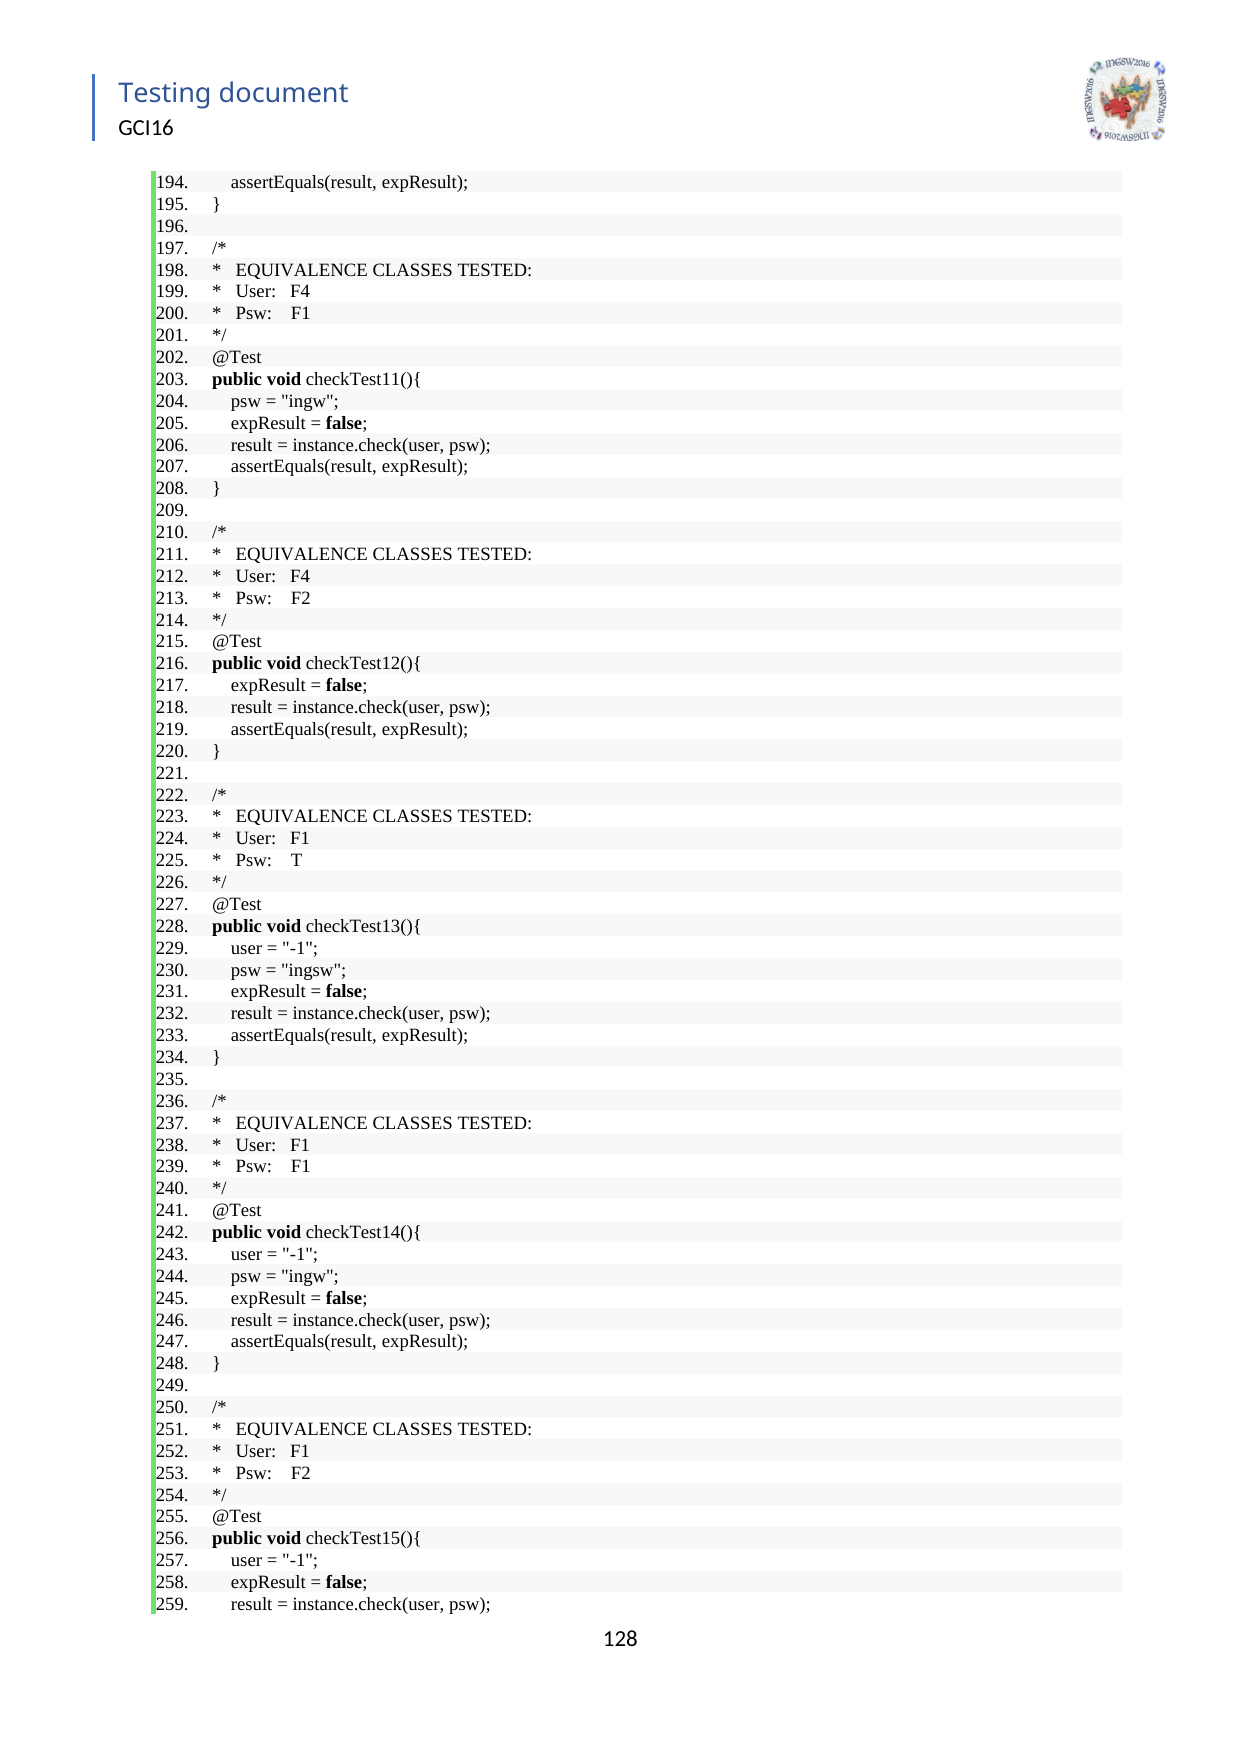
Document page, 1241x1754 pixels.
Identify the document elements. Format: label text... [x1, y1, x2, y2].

list expResult = false; [156, 980, 1122, 1002]
list expResult = false; [156, 1286, 1122, 1308]
list } [156, 192, 1122, 214]
list } [156, 477, 1122, 499]
list result = instance.check(user, psw); [156, 696, 1122, 717]
list public void checkTest12(){ [156, 652, 1122, 674]
list result = instance.check(user, psw); [156, 1592, 1122, 1614]
list * Psw: F2 [156, 586, 1122, 608]
list public void checkTest15(){ [156, 1527, 1122, 1549]
list /* [156, 783, 1122, 805]
list expResult = false; [156, 674, 1122, 696]
list * User: F1 [156, 1133, 1122, 1155]
list user = "-1"; [156, 936, 1122, 958]
list * EQUIVALENCE CLASSES TESTED: [156, 1111, 1122, 1133]
list assertEquals(result, expResult); [156, 171, 1122, 192]
list * Psw: F1 [156, 302, 1122, 324]
list public void checkTest11(){ [156, 367, 1122, 389]
list assertEquals(result, expResult); [156, 1024, 1122, 1046]
list assertEquals(result, expResult); [156, 455, 1122, 477]
list /* [156, 236, 1122, 258]
list expResult = false; [156, 1571, 1122, 1592]
list */ [156, 1483, 1122, 1505]
list result = instance.check(user, psw); [156, 433, 1122, 455]
list psw = "ingw"; [156, 389, 1122, 411]
list expResult = false; [156, 411, 1122, 433]
list assertEquals(result, expResult); [156, 717, 1122, 739]
list * EQUIVALENCE CLASSES TESTED: [156, 805, 1122, 827]
list psw = "ingw"; [156, 1264, 1122, 1286]
list result = instance.check(user, psw); [156, 1002, 1122, 1024]
list * Psw: F1 [156, 1155, 1122, 1177]
list psw = "ingsw"; [156, 958, 1122, 980]
picture [1076, 55, 1171, 149]
list /* [156, 1089, 1122, 1111]
list * EQUIVALENCE CLASSES TESTED: [156, 258, 1122, 280]
list /* [156, 521, 1122, 542]
list public void checkTest14(){ [156, 1221, 1122, 1242]
list @Test [156, 630, 1122, 652]
list user = "-1"; [156, 1242, 1122, 1264]
list /* [156, 1396, 1122, 1417]
list */ [156, 608, 1122, 630]
list * Psw: F2 [156, 1461, 1122, 1483]
list * EQUIVALENCE CLASSES TESTED: [156, 542, 1122, 564]
list } [156, 739, 1122, 761]
list @Test [156, 1199, 1122, 1221]
list result = instance.check(user, psw); [156, 1308, 1122, 1330]
list @Test [156, 892, 1122, 914]
list */ [156, 871, 1122, 892]
list */ [156, 324, 1122, 346]
list @Test [156, 346, 1122, 367]
list * User: F1 [156, 1439, 1122, 1461]
list * EQUIVALENCE CLASSES TESTED: [156, 1417, 1122, 1439]
list * User: F4 [156, 280, 1122, 302]
list * User: F4 [156, 564, 1122, 586]
list public void checkTest13(){ [156, 914, 1122, 936]
list } [156, 1046, 1122, 1067]
list */ [156, 1177, 1122, 1199]
list assertEquals(result, expResult); [156, 1330, 1122, 1352]
list * User: F1 [156, 827, 1122, 849]
list * Psw: T [156, 849, 1122, 871]
list user = "-1"; [156, 1549, 1122, 1571]
list } [156, 1352, 1122, 1374]
list @Test [156, 1505, 1122, 1527]
